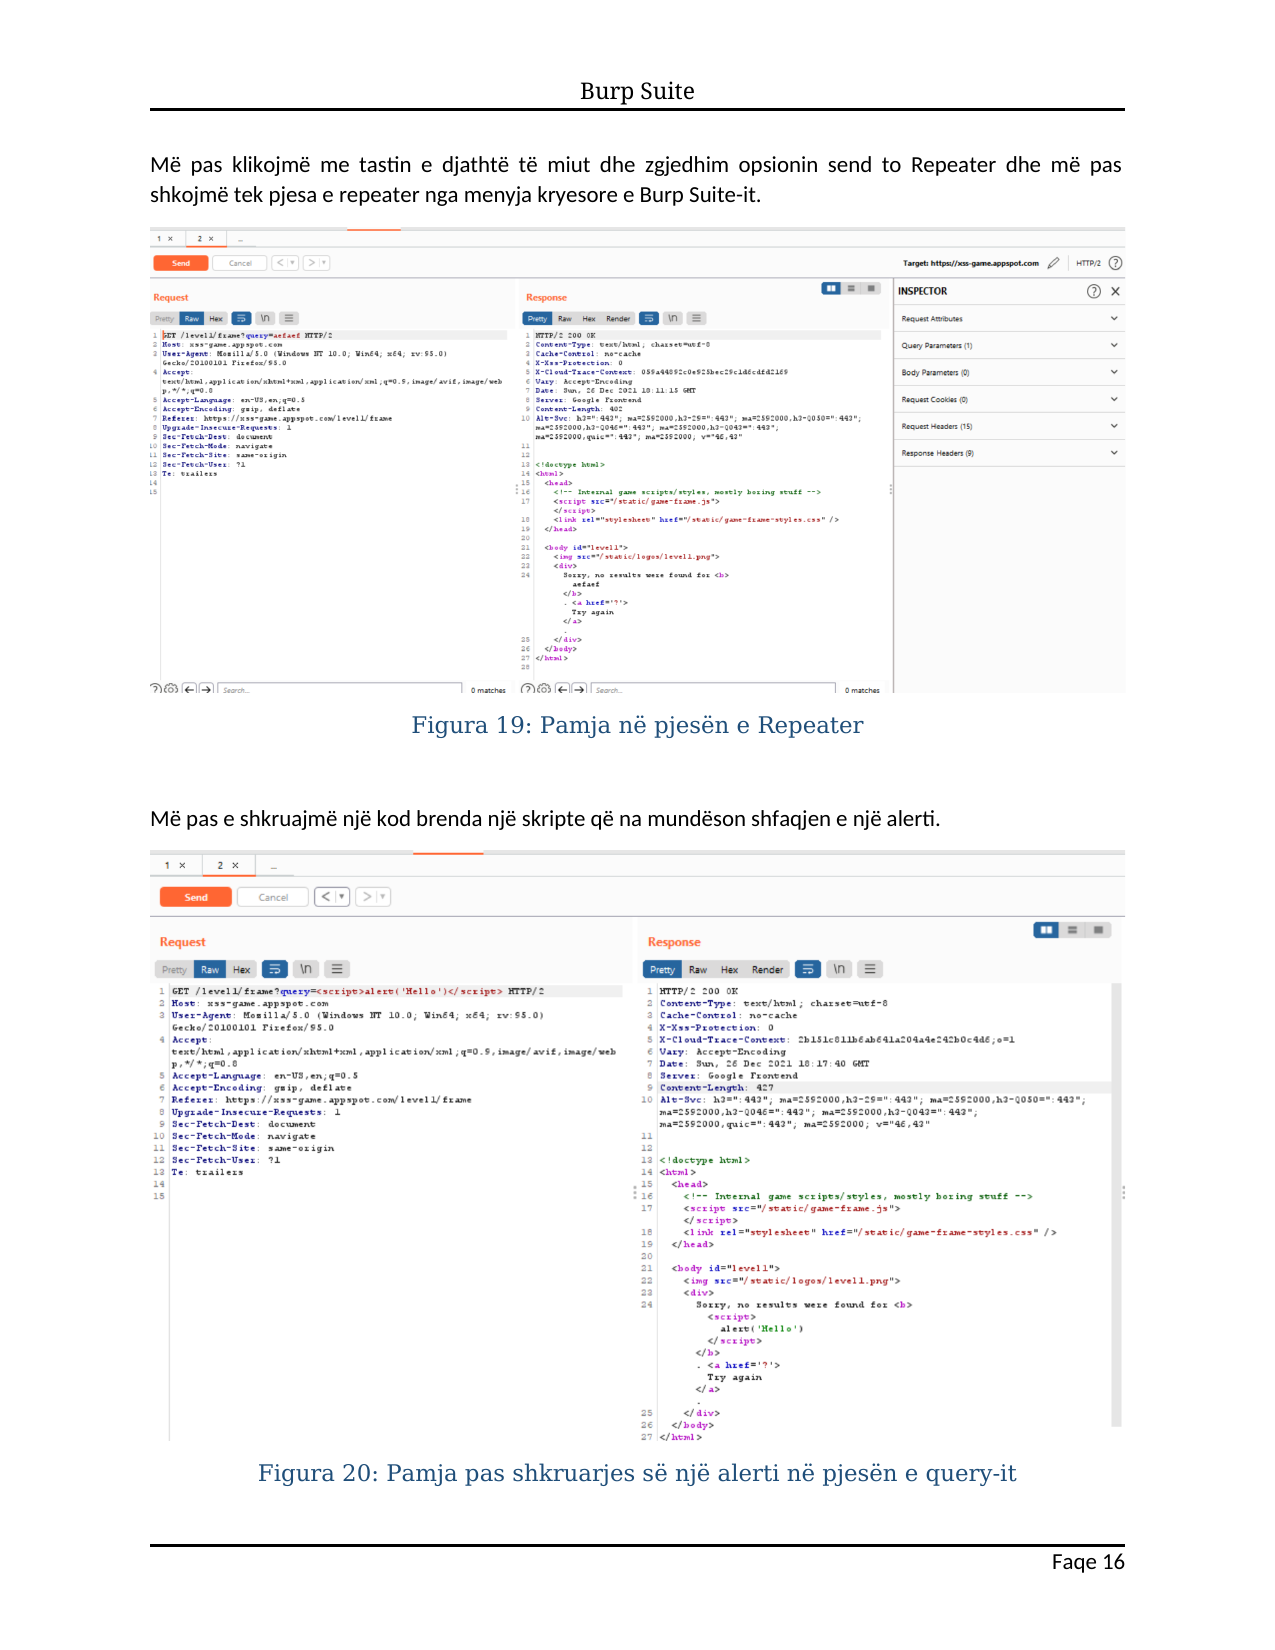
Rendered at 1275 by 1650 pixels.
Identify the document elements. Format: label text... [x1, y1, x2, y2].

text Figura 19: Pamja në pjesën e Repeater [150, 711, 1125, 739]
picture [150, 227, 1125, 693]
text Më pas e shkruajmë një kod brenda një skripte që na mundëson shfaqjen e një alerti. [150, 804, 1125, 832]
text Më pas klikojmë me tastin e djathtë të miut dhe zgjedhim opsionin send to Repeater dhe më pas shkojmë tek pjesa e repeater nga menyja kryesore e Burp Suite-it. [150, 150, 1125, 208]
text Figura 20: Pamja pas shkruarjes së një alerti në pjesën e query-it [150, 1459, 1125, 1486]
picture [150, 850, 1125, 1441]
